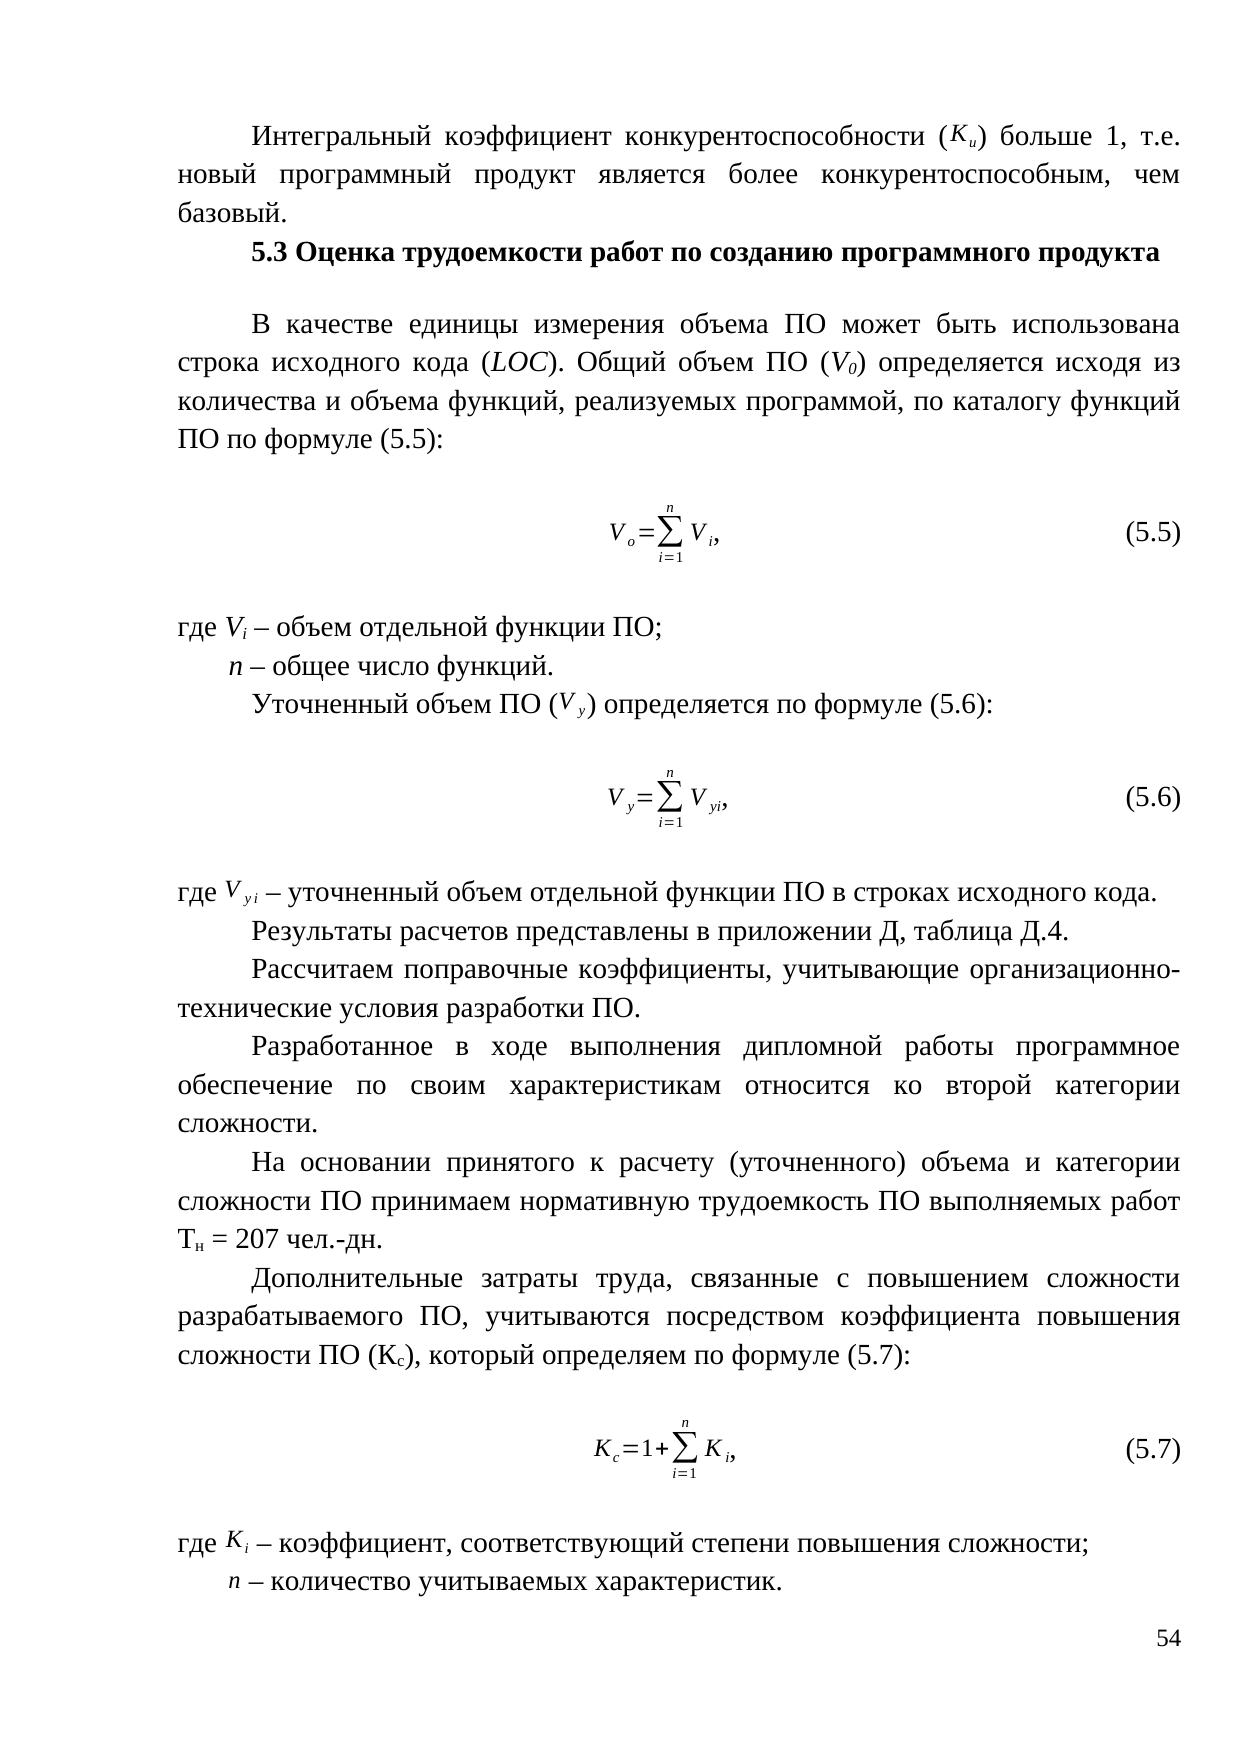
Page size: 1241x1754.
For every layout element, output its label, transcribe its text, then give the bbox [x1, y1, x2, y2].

text n – общее число функций. [177, 648, 1181, 681]
text где – коэффициент, соответствующий степени повышения сложности; [177, 1525, 1181, 1558]
text В качестве единицы измерения объема ПО может быть использована строка исходного кода (LOC). Общий объем ПО (V0) определяется исходя из количества и объема функций, реализуемых программой, по каталогу функций ПО по формуле (5.5): [177, 306, 1181, 455]
text , (5.5) [177, 498, 1181, 566]
text Интегральный коэффициент конкурентоспособности () больше 1, т.е. новый программный продукт является более конкурентоспособным, чем базовый. [177, 118, 1181, 229]
text 5.3 Оценка трудоемкости работ по созданию программного продукта [177, 234, 1181, 267]
text где Vi – объем отдельной функции ПО; [177, 609, 1181, 643]
text На основании принятого к расчету (уточненного) объема и категории сложности ПО принимаем нормативную трудоемкость ПО выполняемых работ Тн = 207 чел.-дн. [177, 1144, 1181, 1255]
text Дополнительные затраты труда, связанные с повышением сложности разрабатываемого ПО, учитываются посредством коэффициента повышения сложности ПО (Кс), который определяем по формуле (5.7): [177, 1260, 1181, 1370]
text , (5.6) [177, 763, 1181, 831]
text Разработанное в ходе выполнения дипломной работы программное обеспечение по своим характеристикам относится ко второй категории сложности. [177, 1028, 1181, 1139]
text , (5.7) [177, 1414, 1181, 1481]
text где – уточненный объем отдельной функции ПО в строках исходного кода. [177, 874, 1181, 908]
text Уточненный объем ПО () определяется по формуле (5.6): [177, 686, 1181, 720]
text – количество учитываемых характеристик. [177, 1563, 1181, 1597]
text Результаты расчетов представлены в приложении Д, таблица Д.4. [177, 913, 1181, 946]
text Рассчитаем поправочные коэффициенты, учитывающие организационно-технические условия разработки ПО. [177, 951, 1181, 1023]
